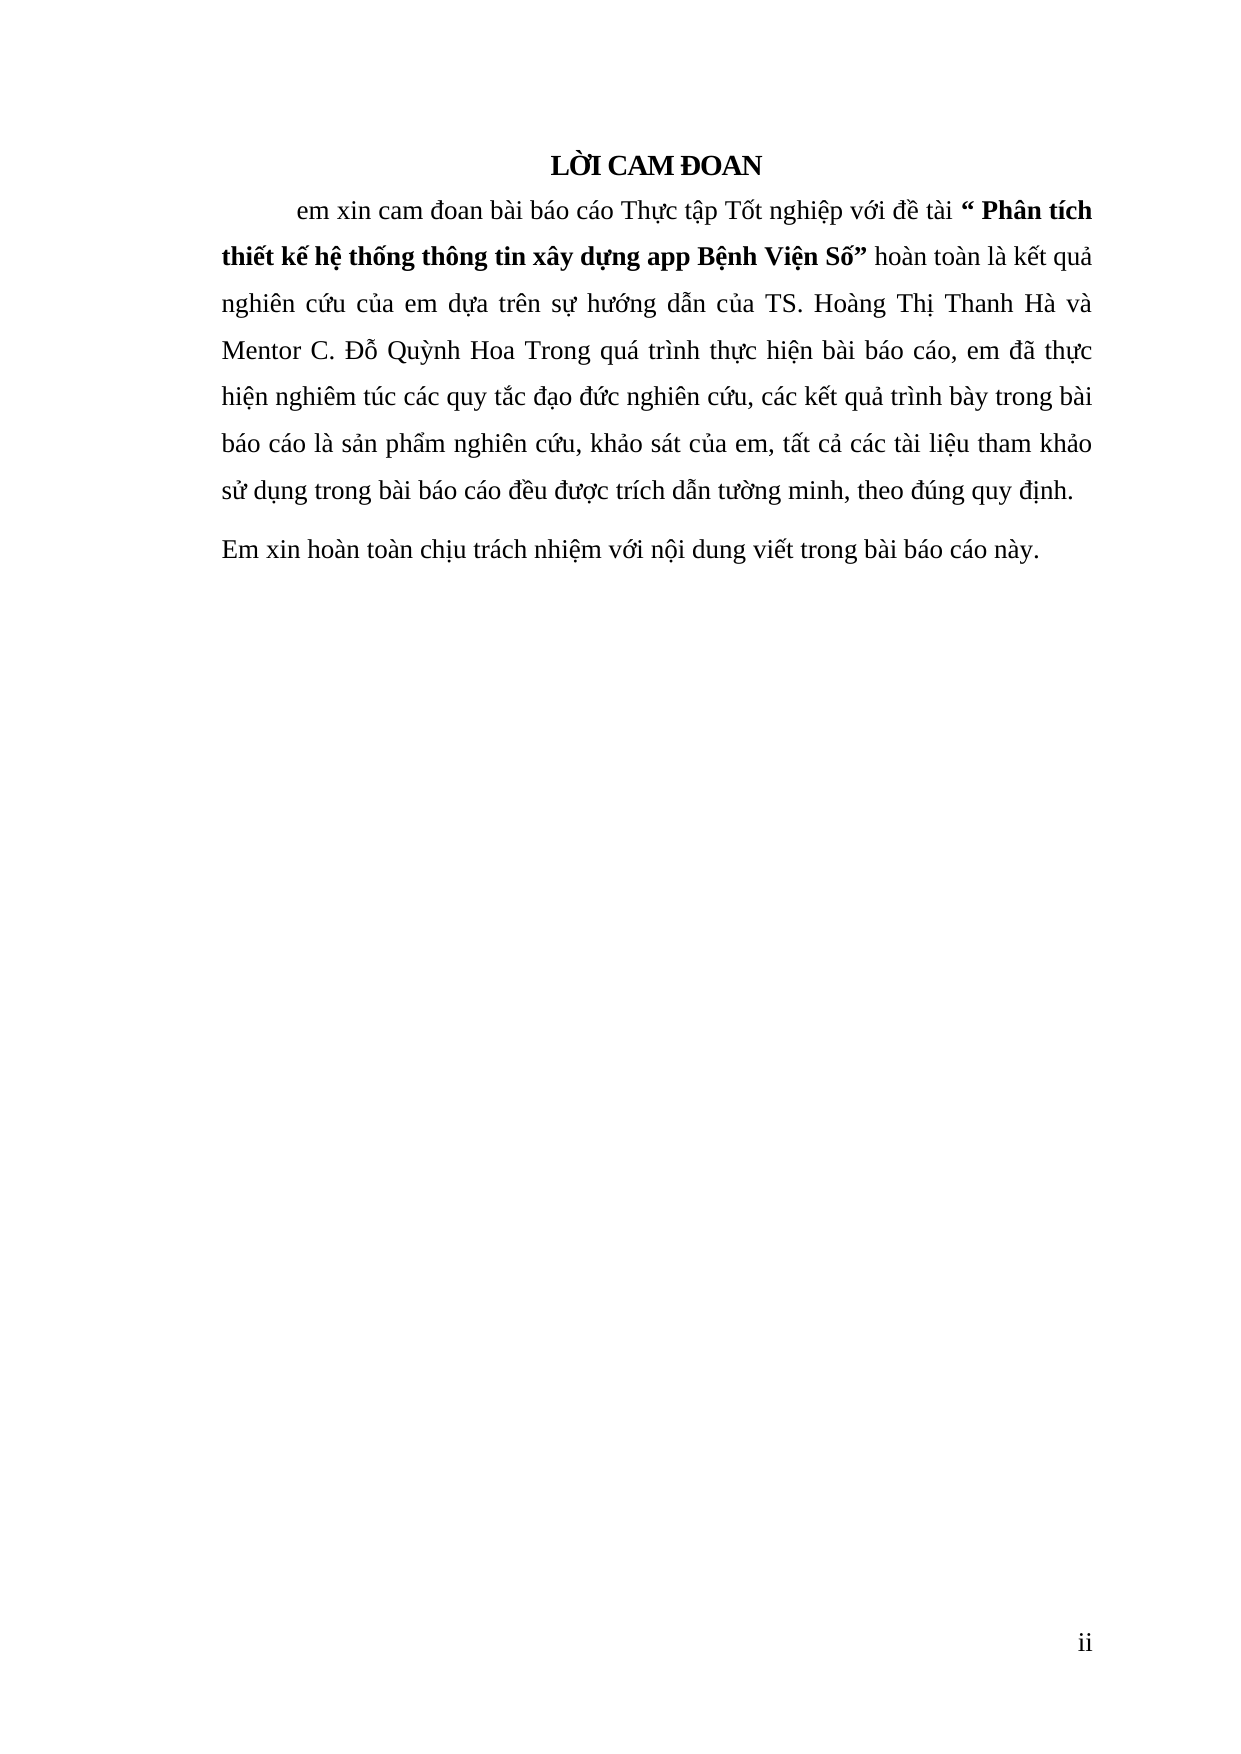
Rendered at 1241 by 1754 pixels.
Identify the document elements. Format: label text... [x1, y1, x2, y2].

text Em xin hoàn toàn chịu trách nhiệm với nội dung viết trong bài báo cáo này. [221, 533, 1092, 564]
title LỜI CAM ĐOAN [221, 148, 1092, 181]
text em xin cam đoan bài báo cáo Thực tập Tốt nghiệp với đề tài “ Phân tích thiết kế hệ thống thông tin xây dựng app Bệnh Viện Số” hoàn toàn là kết quả nghiên cứu của em dựa trên sự hướng dẫn của TS. Hoàng Thị Thanh Hà và Mentor C. Đỗ Quỳnh Hoa Trong quá trình thực hiện bài báo cáo, em đã thực hiện nghiêm túc các quy tắc đạo đức nghiên cứu, các kết quả trình bày trong bài báo cáo là sản phẩm nghiên cứu, khảo sát của em, tất cả các tài liệu tham khảo sử dụng trong bài báo cáo đều được trích dẫn tường minh, theo đúng quy định. [221, 194, 1092, 505]
